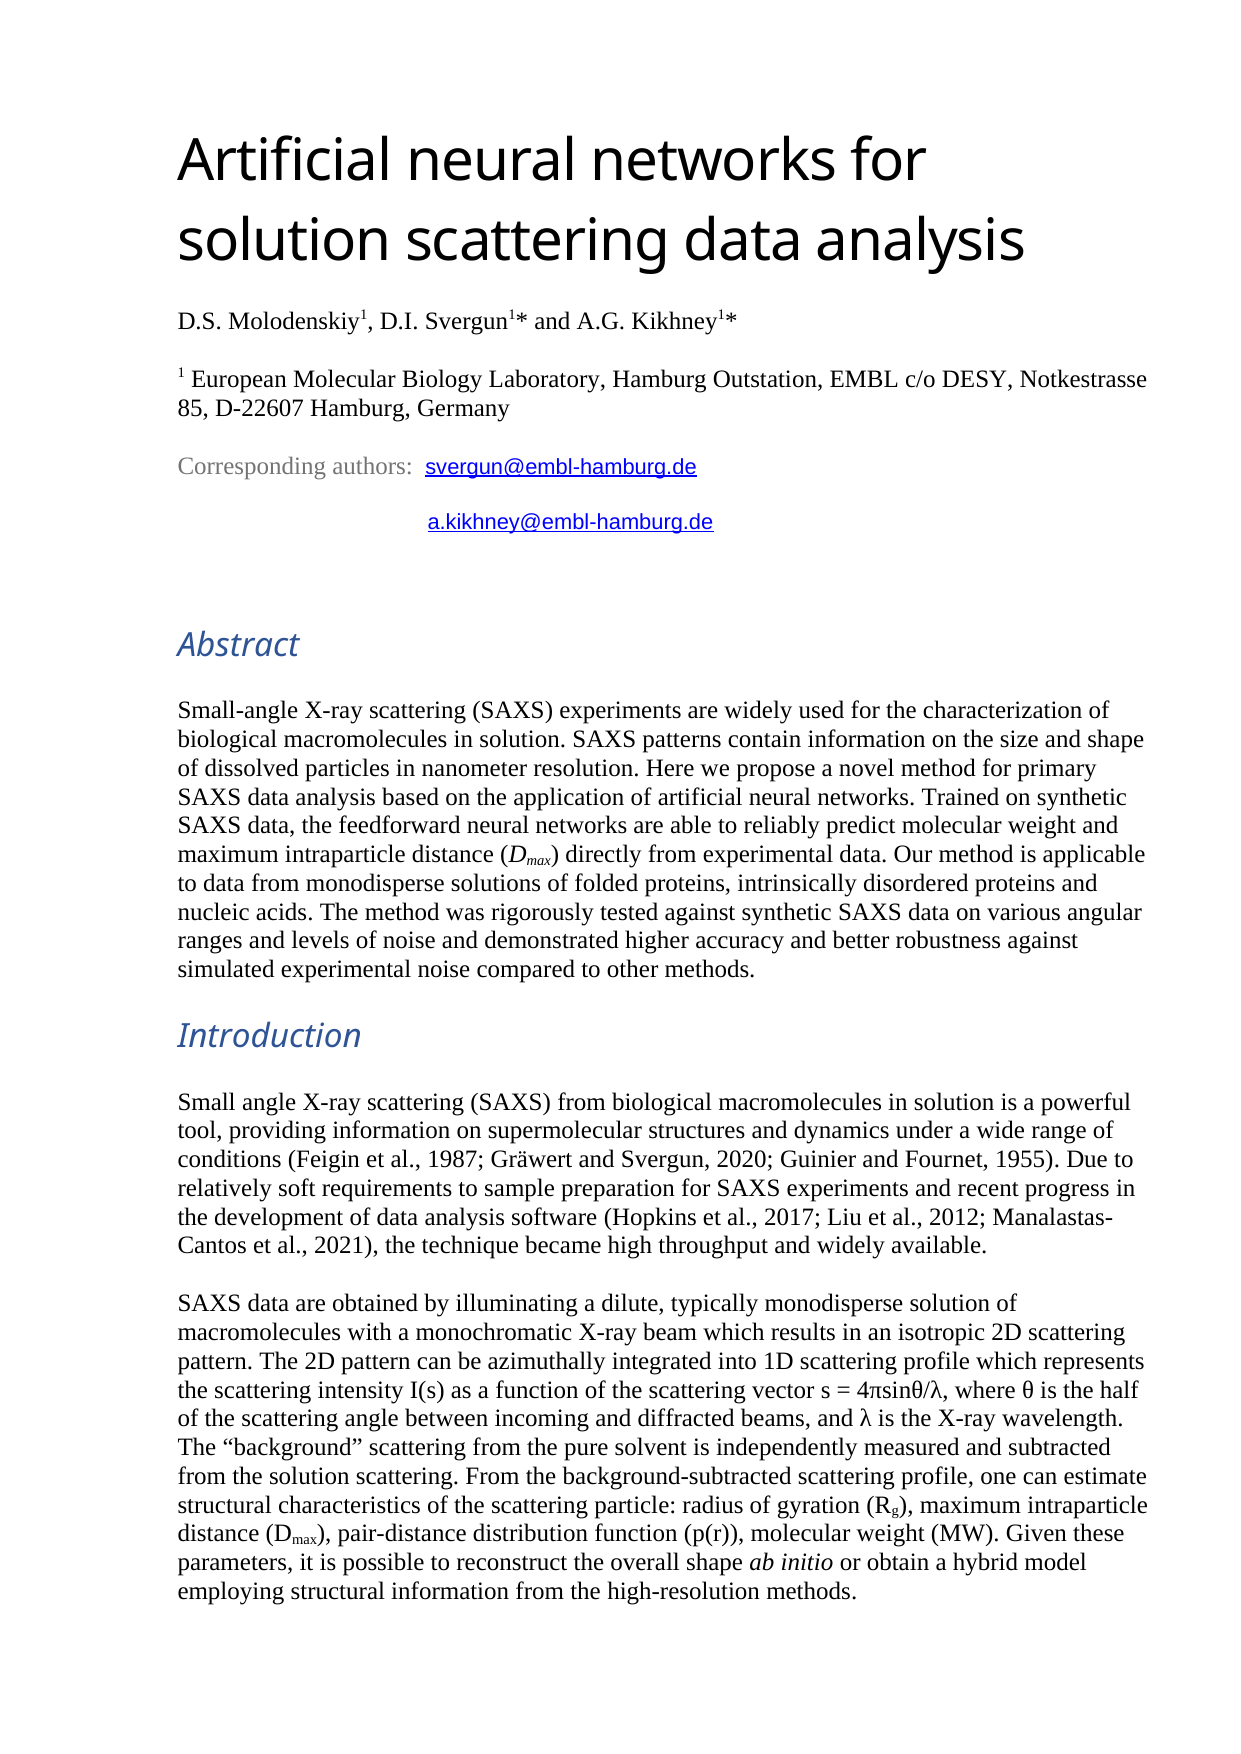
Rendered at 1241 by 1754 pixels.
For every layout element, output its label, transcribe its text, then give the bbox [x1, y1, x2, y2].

text SAXS data are obtained by illuminating a dilute, typically monodisperse solution of macromolecules with a monochromatic X-ray beam which results in an isotropic 2D scattering pattern. The 2D pattern can be azimuthally integrated into 1D scattering profile which represents the scattering intensity I(s) as a function of the scattering vector s = 4πsinθ/λ, where θ is the half of the scattering angle between incoming and diffracted beams, and λ is the X-ray wavelength. The “background” scattering from the pure solvent is independently measured and subtracted from the solution scattering. From the background-subtracted scattering profile, one can estimate structural characteristics of the scattering particle: radius of gyration (Rg), maximum intraparticle distance (Dmax), pair-distance distribution function (p(r)), molecular weight (MW). Given these parameters, it is possible to reconstruct the overall shape ab initio or obtain a hybrid model employing structural information from the high-resolution methods. [177, 1288, 1152, 1605]
text Small-angle X-ray scattering (SAXS) experiments are widely used for the characterization of biological macromolecules in solution. SAXS patterns contain information on the size and shape of dissolved particles in nanometer resolution. Here we propose a novel method for primary SAXS data analysis based on the application of artificial neural networks. Trained on synthetic SAXS data, the feedforward neural networks are able to reliably predict molecular weight and maximum intraparticle distance (Dmax) directly from experimental data. Our method is applicable to data from monodisperse solutions of folded proteins, intrinsically disordered proteins and nucleic acids. The method was rigorously tested against synthetic SAXS data on various angular ranges and levels of noise and demonstrated higher accuracy and better robustness against simulated experimental noise compared to other methods. [177, 696, 1152, 983]
text Corresponding authors: svergun@embl-hamburg.de [177, 451, 1152, 479]
text a.kikhney@embl-hamburg.de [177, 509, 1152, 534]
subtitle Introduction [177, 1012, 1152, 1058]
text D.S. Molodenskiy1, D.I. Svergun1* and A.G. Kikhney1* [177, 306, 1152, 335]
text 1 European Molecular Biology Laboratory, Hamburg Outstation, EMBL c/o DESY, Notkestrasse 85, D-22607 Hamburg, Germany [177, 364, 1152, 422]
text Small angle X-ray scattering (SAXS) from biological macromolecules in solution is a powerful tool, providing information on supermolecular structures and dynamics under a wide range of conditions (Feigin et al., 1987; Gräwert and Svergun, 2020; Guinier and Fournet, 1955). Due to relatively soft requirements to sample preparation for SAXS experiments and recent progress in the development of data analysis software (Hopkins et al., 2017; Liu et al., 2012; Manalastas-Cantos et al., 2021), the technique became high throughput and widely available. [177, 1087, 1152, 1259]
subtitle Abstract [177, 621, 1152, 666]
title Artificial neural networks for solution scattering data analysis [177, 118, 1152, 277]
